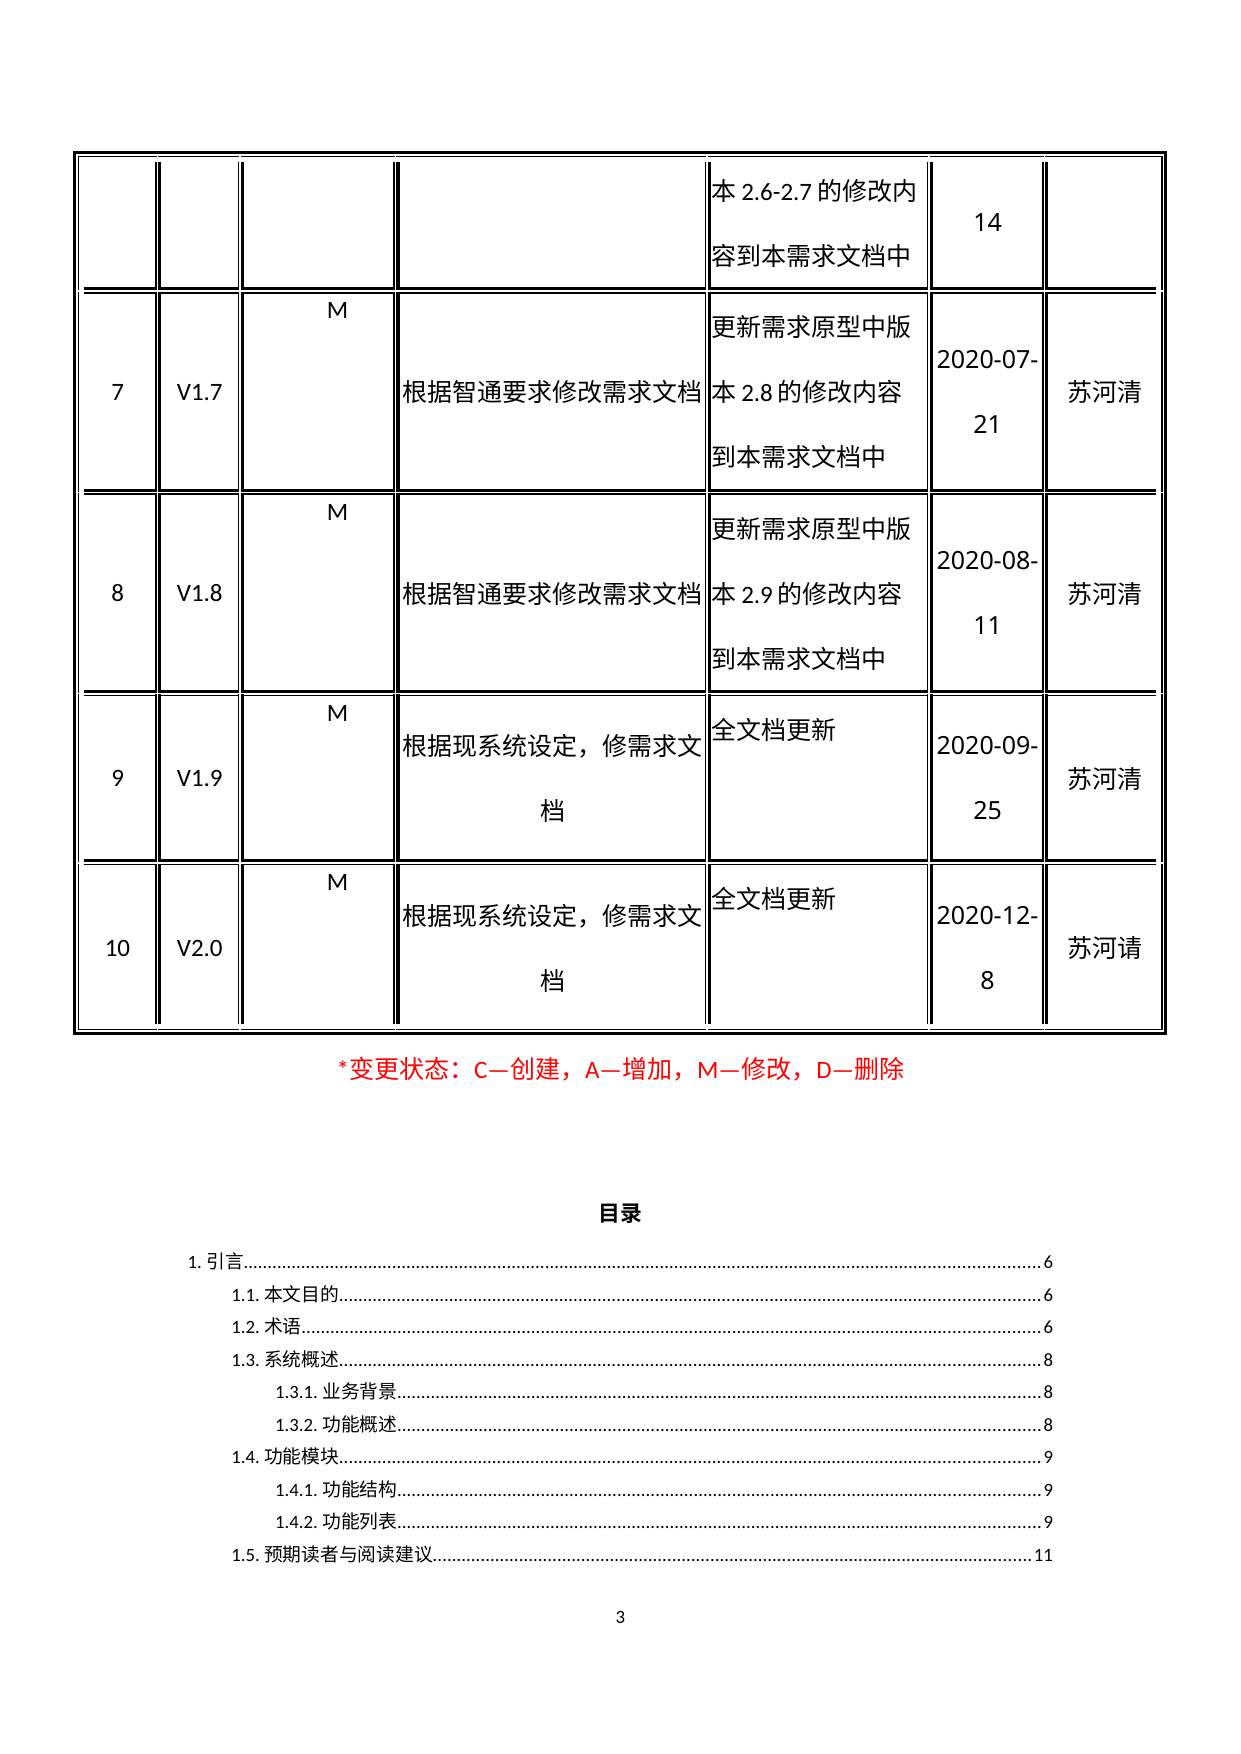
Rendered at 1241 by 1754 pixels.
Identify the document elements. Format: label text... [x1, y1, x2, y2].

table_cell 2020-07-21 [933, 294, 1042, 488]
text 目录 [187, 1196, 1053, 1228]
text 1.5. 预期读者与阅读建议 11 [231, 1537, 1053, 1569]
table_cell 9 [76, 690, 158, 859]
table_cell V1.6 [158, 154, 241, 287]
table_cell M [244, 495, 393, 690]
text 1.2. 术语 6 [231, 1309, 1053, 1342]
table_cell M [241, 859, 396, 1029]
table_cell 苏河清 [1045, 287, 1164, 488]
table_cell 根据智通要求修改需求文档 [396, 154, 708, 287]
table_cell 8 [76, 489, 158, 690]
text 1.4.1. 功能结构 9 [275, 1472, 1053, 1504]
table_cell 2020-09-25 [933, 696, 1042, 859]
table_cell 苏河请 [1045, 859, 1164, 1029]
table_cell 全文档更新 [711, 696, 927, 859]
text 1.3.1. 业务背景 8 [275, 1374, 1053, 1407]
table_cell V2.0 [158, 859, 241, 1029]
text 1.4.2. 功能列表 9 [275, 1504, 1053, 1537]
table_cell 更新需求原型中版本2.9的修改内容到本需求文档中 [711, 495, 927, 690]
text 1.3. 系统概述 8 [231, 1342, 1053, 1374]
table_cell 2020-08-11 [933, 495, 1042, 690]
text 1. 引言 6 [187, 1244, 1053, 1277]
table_cell 苏河清 [1045, 489, 1164, 690]
table_cell M [241, 154, 396, 287]
text 1.3.2. 功能概述 8 [275, 1407, 1053, 1439]
table_cell 6 [76, 154, 158, 287]
table_cell 苏河清 [1045, 157, 1161, 287]
table_cell 根据智通要求修改需求文档 [400, 294, 705, 488]
table_cell 全文档更新 [708, 859, 929, 1029]
table_cell V1.7 [161, 294, 238, 488]
text 1.4. 功能模块 9 [231, 1439, 1053, 1472]
table_cell 7 [76, 287, 158, 488]
table_cell 2020-12-8 [930, 859, 1045, 1029]
table_cell 更新需求原型中版本2.8的修改内容到本需求文档中 [711, 294, 927, 488]
table_cell V1.9 [161, 696, 238, 859]
table_cell 苏河清 [1045, 690, 1164, 859]
table_cell 根据现系统设定，修需求文档 [396, 859, 708, 1029]
table_cell 10 [76, 859, 158, 1029]
table_cell 根据现系统设定，修需求文档 [400, 696, 705, 859]
text *变更状态：C—创建，A—增加，M—修改，D—删除 [187, 1035, 1053, 1100]
table_cell 2020-07-14 [930, 154, 1045, 287]
table_cell M [244, 294, 393, 488]
table_cell 根据智通要求修改需求文档 [400, 495, 705, 690]
table_cell M [244, 696, 393, 859]
text 1.1. 本文目的 6 [231, 1277, 1053, 1309]
table_cell V1.8 [161, 495, 238, 690]
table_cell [708, 154, 929, 287]
